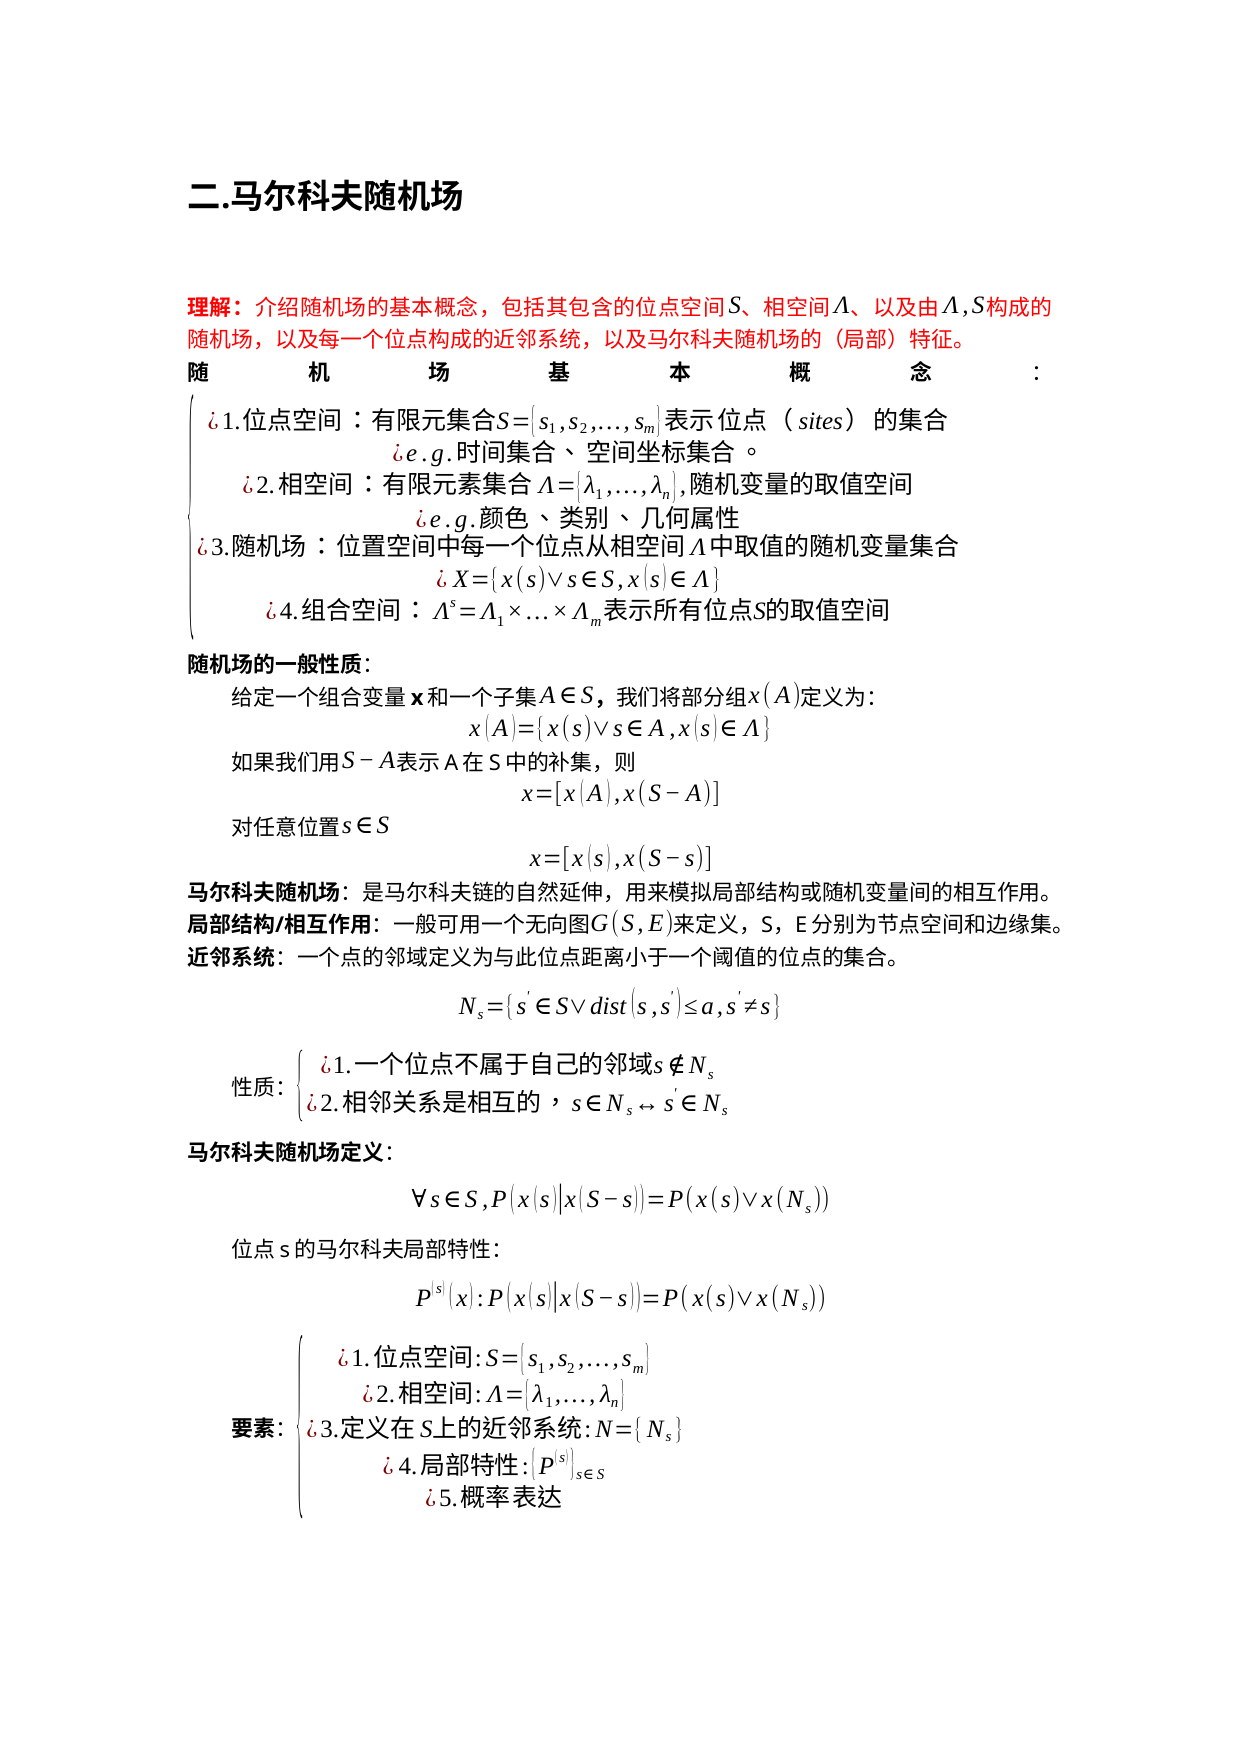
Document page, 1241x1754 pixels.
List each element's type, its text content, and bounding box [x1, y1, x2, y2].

text 马尔科夫随机场：是马尔科夫链的自然延伸，用来模拟局部结构或随机变量间的相互作用。 [187, 874, 1053, 907]
text 如果我们用表示A在S中的补集，则 [187, 744, 1053, 777]
text 马尔科夫随机场定义： [187, 1134, 1053, 1167]
text 对任意位置 [187, 809, 1053, 842]
text 近邻系统：一个点的邻域定义为与此位点距离小于一个阈值的位点的集合。 [187, 939, 1053, 972]
text 局部结构/相互作用：一般可用一个无向图来定义，S，E分别为节点空间和边缘集。 [187, 907, 1053, 939]
text 位点s的马尔科夫局部特性： [187, 1232, 1053, 1264]
text 性质： [187, 1037, 1053, 1134]
text 随机场基本概念： [187, 354, 1053, 647]
subtitle 二.马尔科夫随机场 [187, 162, 1053, 227]
text 随机场的一般性质： [187, 647, 1053, 679]
text 给定一个组合变量x和一个子集，我们将部分组定义为： [187, 679, 1053, 712]
text 要素： [187, 1329, 1053, 1524]
text 理解：介绍随机场的基本概念，包括其包含的位点空间、相空间、以及由构成的随机场，以及每一个位点构成的近邻系统，以及马尔科夫随机场的（局部）特征。 [187, 289, 1053, 354]
